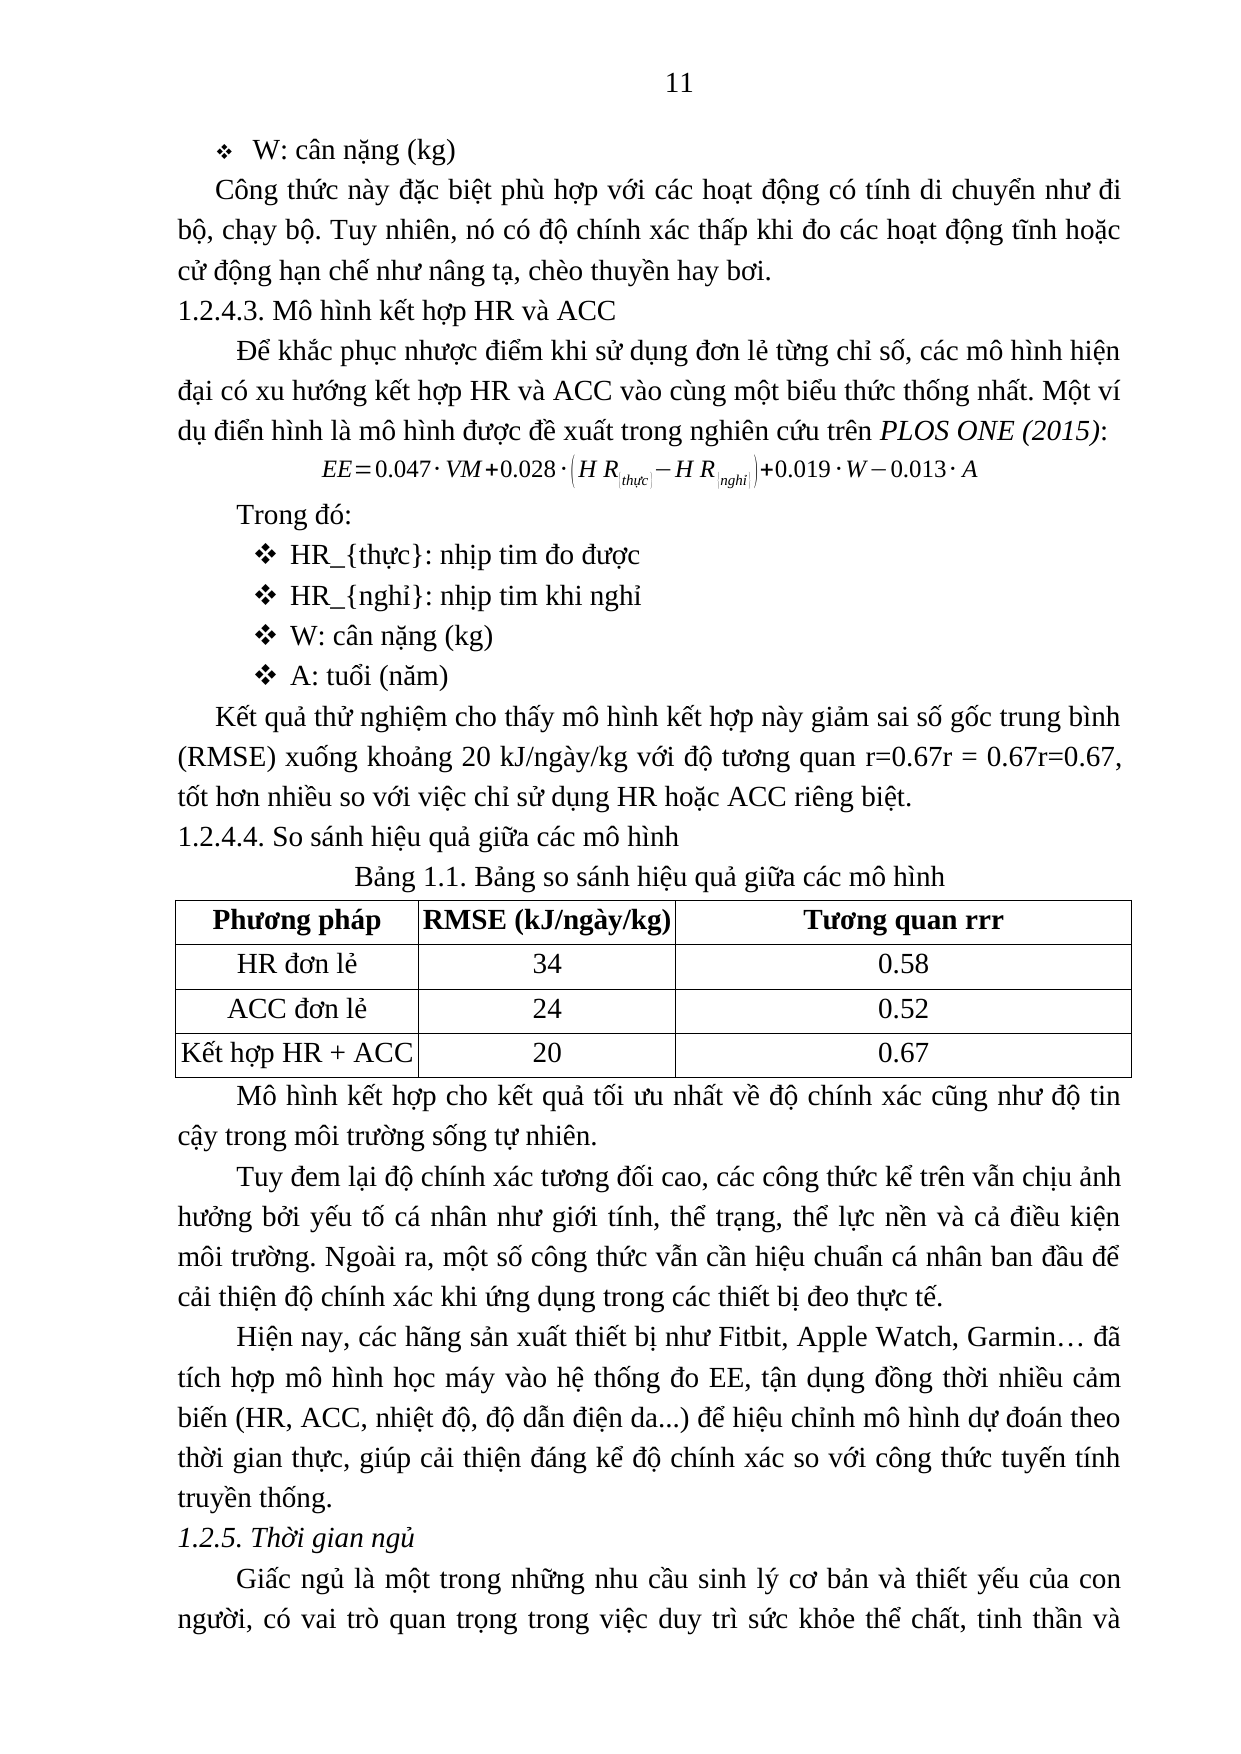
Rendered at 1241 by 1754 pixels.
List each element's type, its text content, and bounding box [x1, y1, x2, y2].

table_cell 34 [419, 945, 675, 988]
table_cell HR đơn lẻ [176, 945, 418, 988]
text Tuy đem lại độ chính xác tương đối cao, các công thức kể trên vẫn chịu ảnh hưởng bởi yếu tố cá nhân như giới tính, thể trạng, thể lực nền và cả điều kiện môi trường. Ngoài ra, một số công thức vẫn cần hiệu chuẩn cá nhân ban đầu để cải thiện độ chính xác khi ứng dụng trong các thiết bị đeo thực tế. [177, 1159, 1122, 1313]
text 1.2.4.4. So sánh hiệu quả giữa các mô hình [177, 819, 1122, 853]
table_header Tương quan rrr [676, 901, 1131, 944]
text 1.2.4.3. Mô hình kết hợp HR và ACC [177, 293, 1122, 326]
text Mô hình kết hợp cho kết quả tối ưu nhất về độ chính xác cũng như độ tin cậy trong môi trường sống tự nhiên. [177, 1078, 1122, 1152]
table_header RMSE (kJ/ngày/kg) [419, 901, 675, 944]
text Trong đó: [177, 497, 1122, 531]
table_cell 20 [419, 1034, 675, 1077]
list W: cân nặng (kg) [252, 618, 1122, 652]
list HR_{nghỉ}​: nhịp tim khi nghỉ [252, 578, 1122, 611]
table_cell 24 [419, 990, 675, 1033]
table_cell 0.58 [676, 945, 1131, 988]
table_cell 0.67 [676, 1034, 1131, 1077]
text Kết quả thử nghiệm cho thấy mô hình kết hợp này giảm sai số gốc trung bình (RMSE) xuống khoảng 20 kJ/ngày/kg với độ tương quan r=0.67r = 0.67r=0.67, tốt hơn nhiều so với việc chỉ sử dụng HR hoặc ACC riêng biệt. [177, 699, 1122, 813]
table_cell 0.52 [676, 990, 1131, 1033]
text Hiện nay, các hãng sản xuất thiết bị như Fitbit, Apple Watch, Garmin… đã tích hợp mô hình học máy vào hệ thống đo EE, tận dụng đồng thời nhiều cảm biến (HR, ACC, nhiệt độ, độ dẫn điện da...) để hiệu chỉnh mô hình dự đoán theo thời gian thực, giúp cải thiện đáng kể độ chính xác so với công thức tuyến tính truyền thống. [177, 1319, 1122, 1514]
list A: tuổi (năm) [252, 658, 1122, 692]
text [177, 1561, 1122, 1634]
text Để khắc phục nhược điểm khi sử dụng đơn lẻ từng chỉ số, các mô hình hiện đại có xu hướng kết hợp HR và ACC vào cùng một biểu thức thống nhất. Một ví dụ điển hình là mô hình được đề xuất trong nghiên cứu trên PLOS ONE (2015): [177, 333, 1122, 447]
table_cell ACC đơn lẻ [176, 990, 418, 1033]
table_header Phương pháp [176, 901, 418, 944]
text Công thức này đặc biệt phù hợp với các hoạt động có tính di chuyển như đi bộ, chạy bộ. Tuy nhiên, nó có độ chính xác thấp khi đo các hoạt động tĩnh hoặc cử động hạn chế như nâng tạ, chèo thuyền hay bơi. [177, 172, 1122, 286]
subtitle 1.2.5. Thời gian ngủ [177, 1521, 1122, 1554]
list HR_{thực}​: nhịp tim đo được [252, 537, 1122, 571]
text Bảng so sánh hiệu quả giữa các mô hình [177, 859, 1122, 893]
list W: cân nặng (kg) [215, 132, 1122, 166]
table_cell Kết hợp HR + ACC [176, 1034, 418, 1077]
